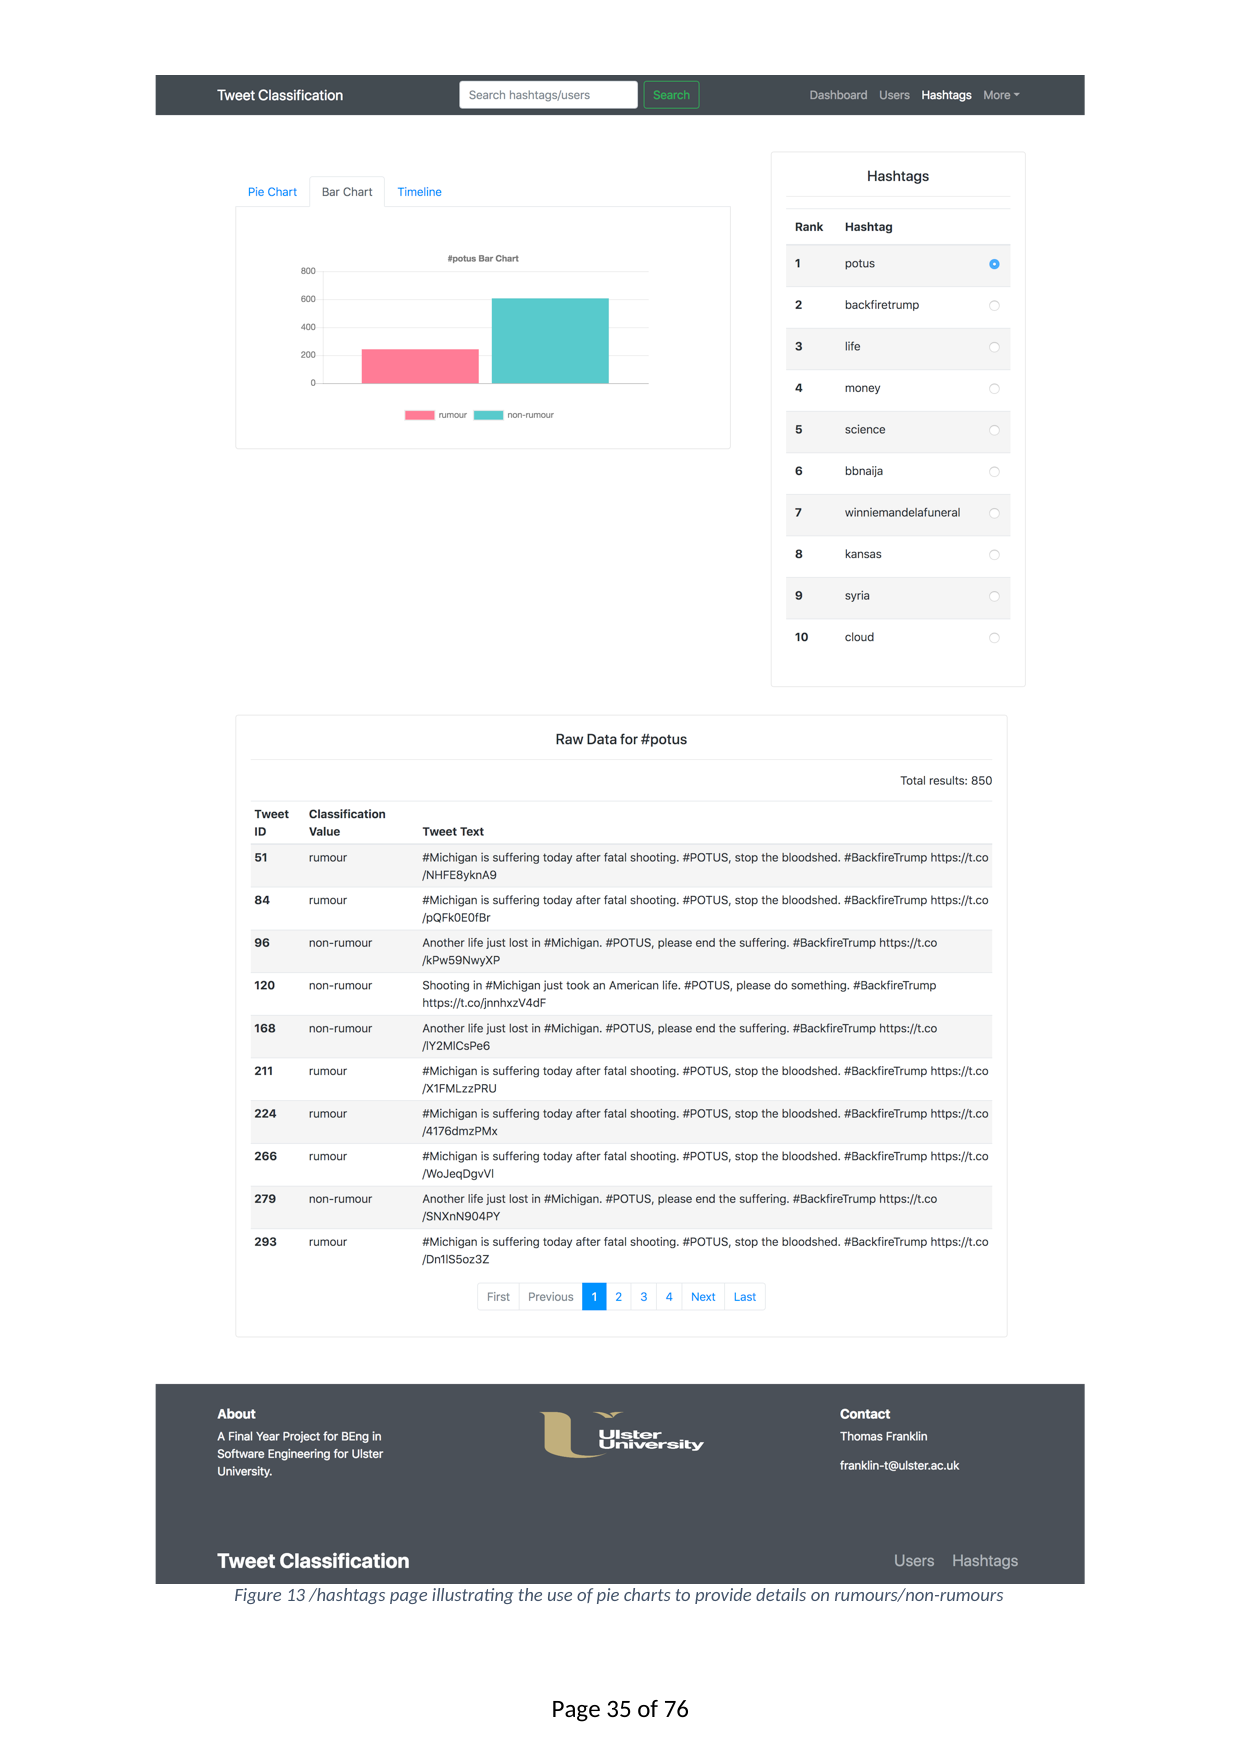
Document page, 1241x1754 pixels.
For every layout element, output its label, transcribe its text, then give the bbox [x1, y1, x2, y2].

picture [155, 75, 1085, 1584]
text Figure 13 /hashtags page illustrating the use of pie charts to provide details on rumours/non-rumours [75, 1583, 1165, 1606]
